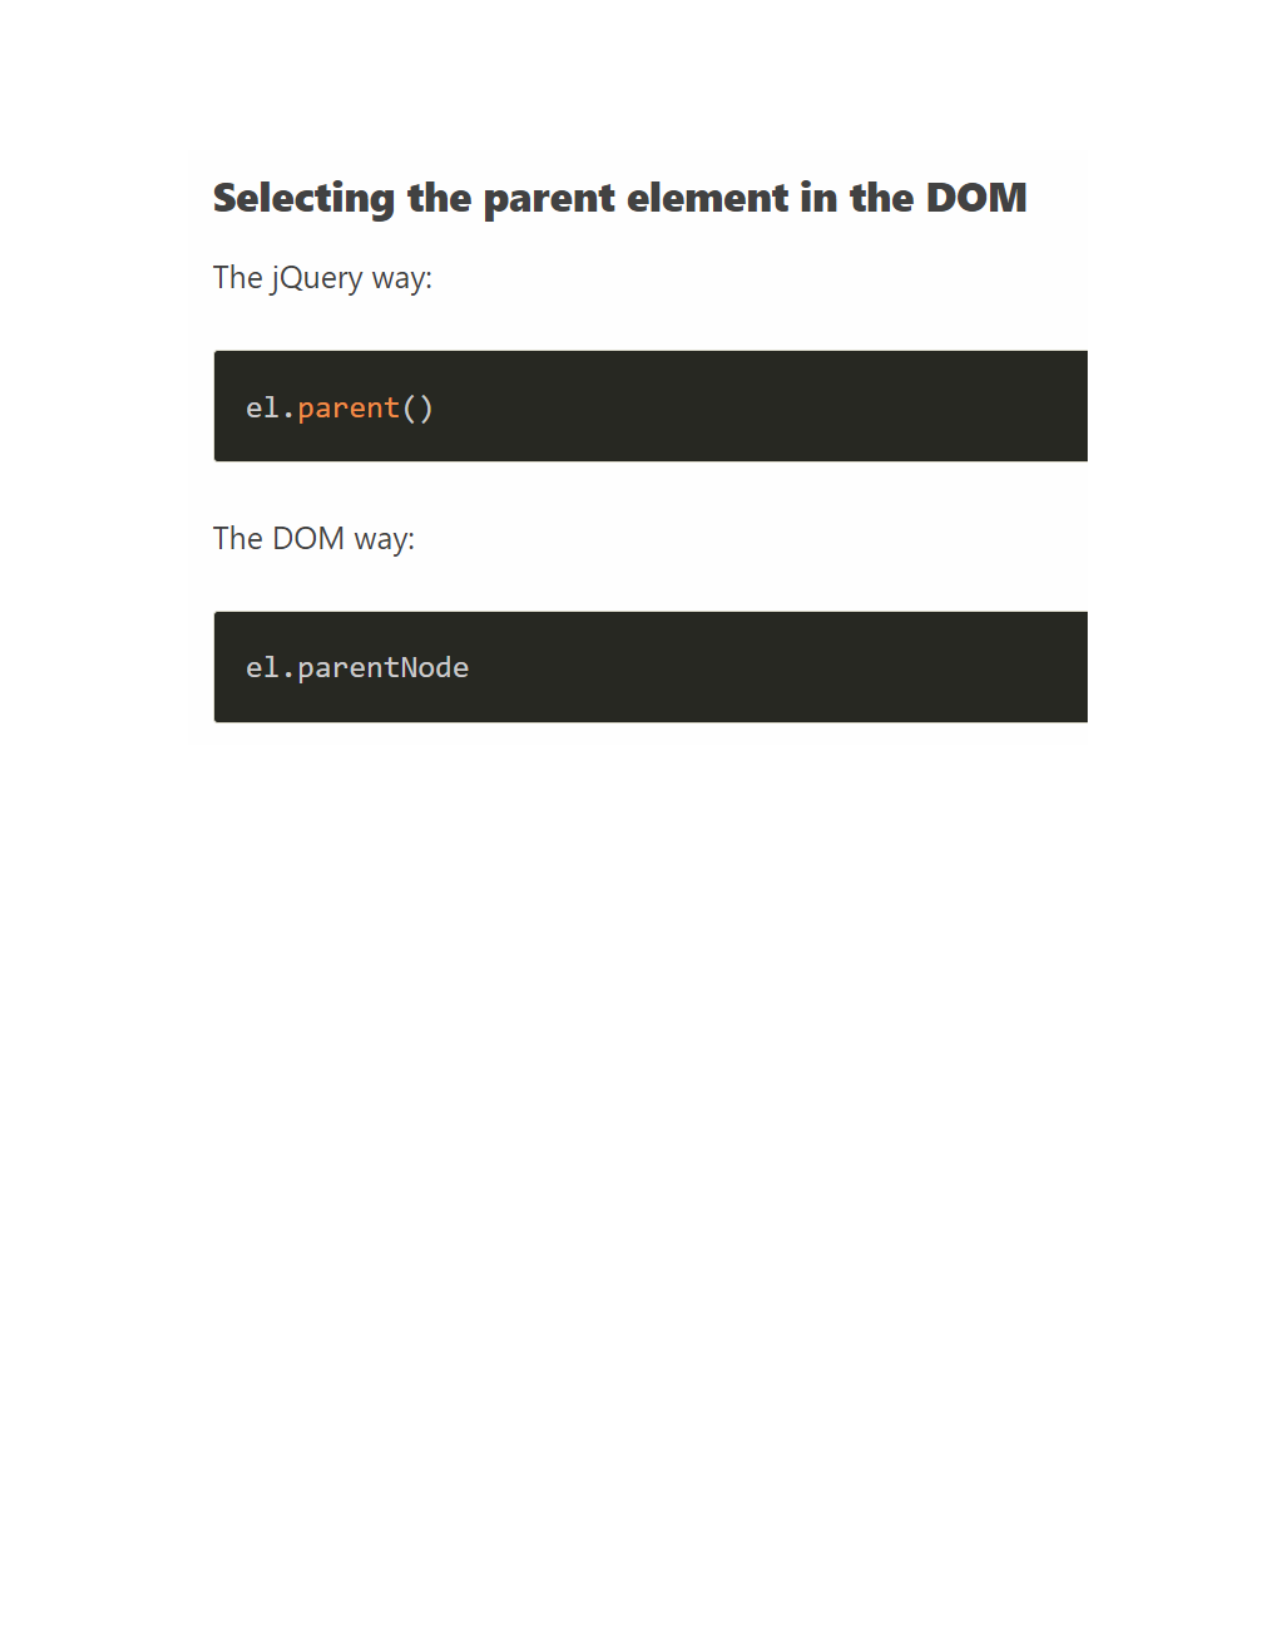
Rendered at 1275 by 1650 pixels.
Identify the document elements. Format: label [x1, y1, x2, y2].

picture [187, 150, 1088, 745]
